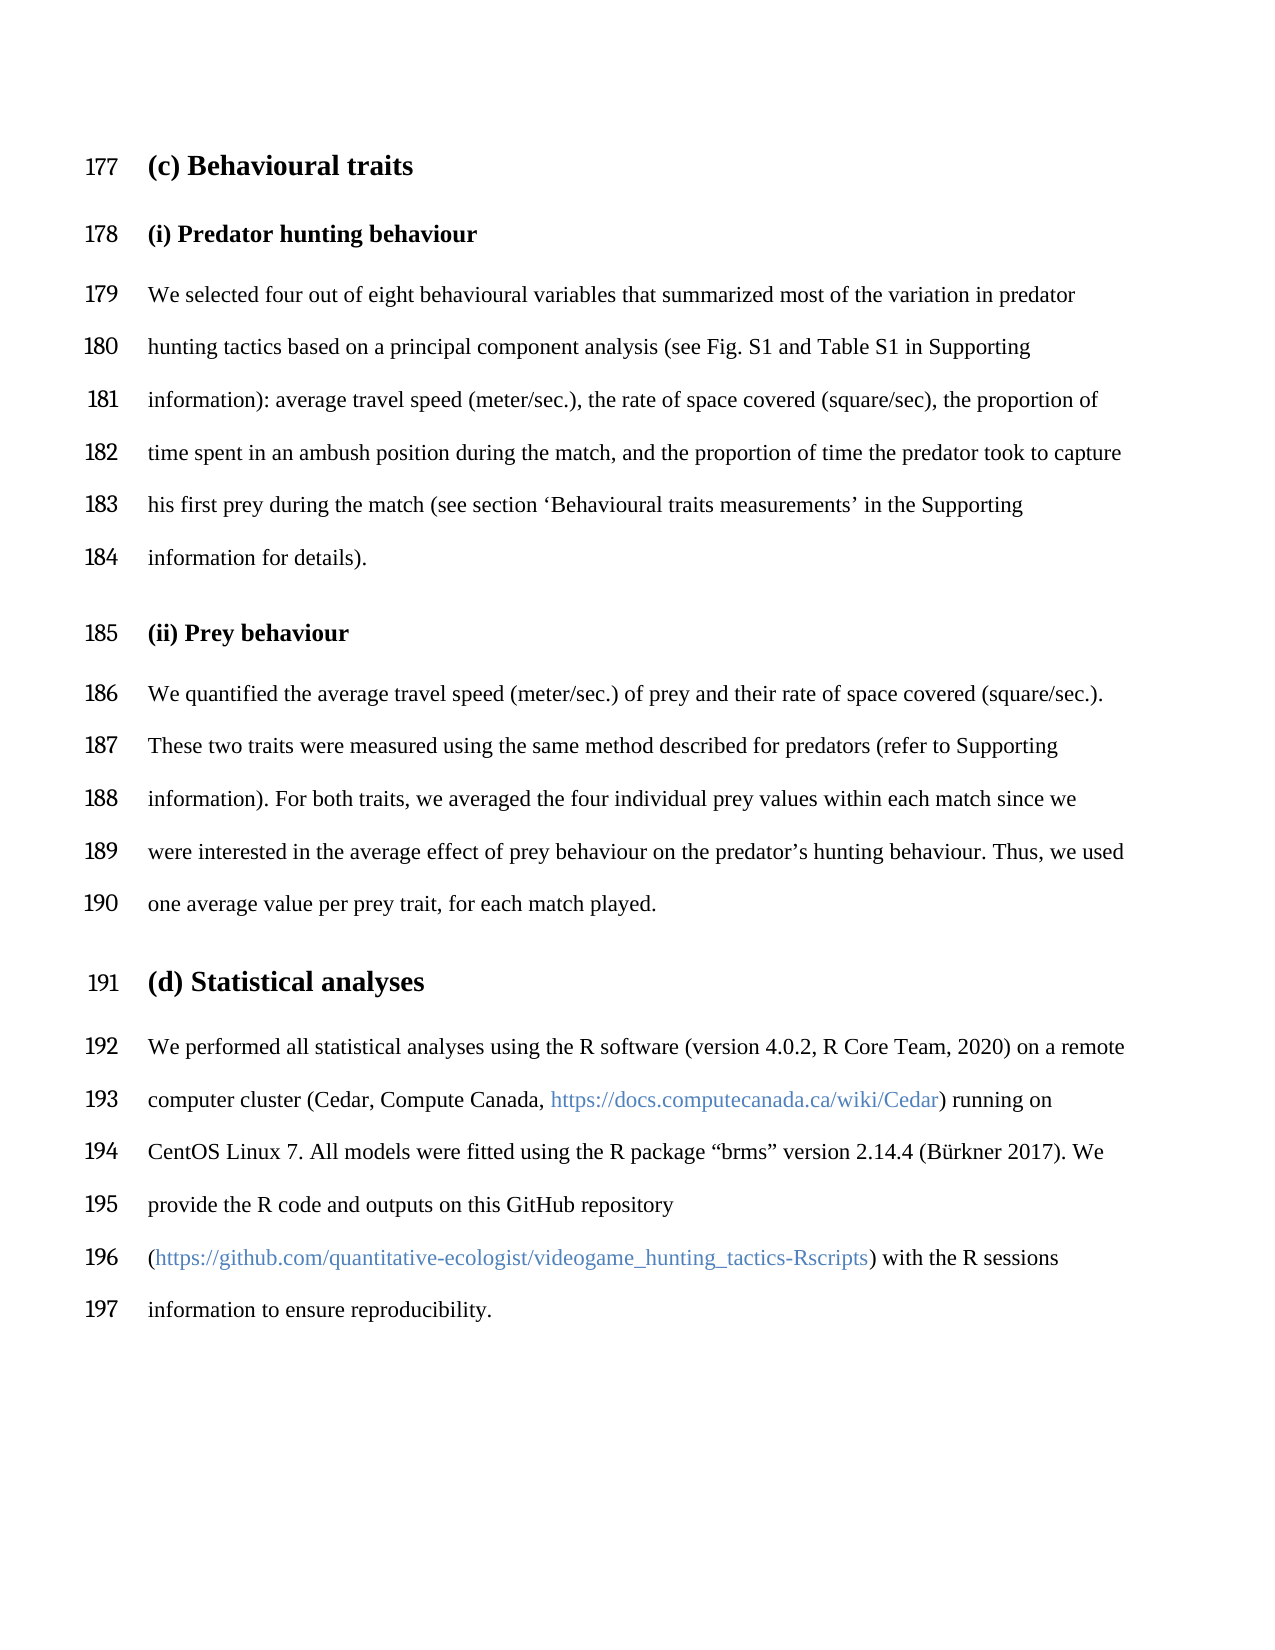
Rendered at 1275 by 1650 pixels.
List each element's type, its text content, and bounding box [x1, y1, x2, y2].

subtitle (d) Statistical analyses [148, 964, 1127, 997]
subtitle (i) Predator hunting behaviour [148, 219, 1127, 247]
text We quantified the average travel speed (meter/sec.) of prey and their rate of space covered (square/sec.). These two traits were measured using the same method described for predators (refer to Supporting information). For both traits, we averaged the four individual prey values within each match since we were interested in the average effect of prey behaviour on the predator’s hunting behaviour. Thus, we used one average value per prey trait, for each match played. [148, 679, 1127, 917]
text We selected four out of eight behavioural variables that summarized most of the variation in predator hunting tactics based on a principal component analysis (see Fig. S1 and Table S1 in Supporting information): average travel speed (meter/sec.), the rate of space covered (square/sec), the proportion of time spent in an ambush position during the match, and the proportion of time the predator took to capture his first prey during the match (see section ‘Behavioural traits measurements’ in the Supporting information for details). [148, 281, 1127, 571]
subtitle (ii) Prey behaviour [148, 618, 1127, 646]
text We performed all statistical analyses using the R software (version 4.0.2, R Core Team, 2020) on a remote computer cluster (Cedar, Compute Canada, https://docs.computecanada.ca/wiki/Cedar) running on CentOS Linux 7. All models were fitted using the R package “brms” version 2.14.4 (Bürkner 2017). We provide the R code and outputs on this GitHub repository (https://github.com/quantitative-ecologist/videogame_hunting_tactics-Rscripts) with the R sessions information to ensure reproducibility. [148, 1033, 1127, 1323]
subtitle (c) Behavioural traits [148, 148, 1127, 181]
